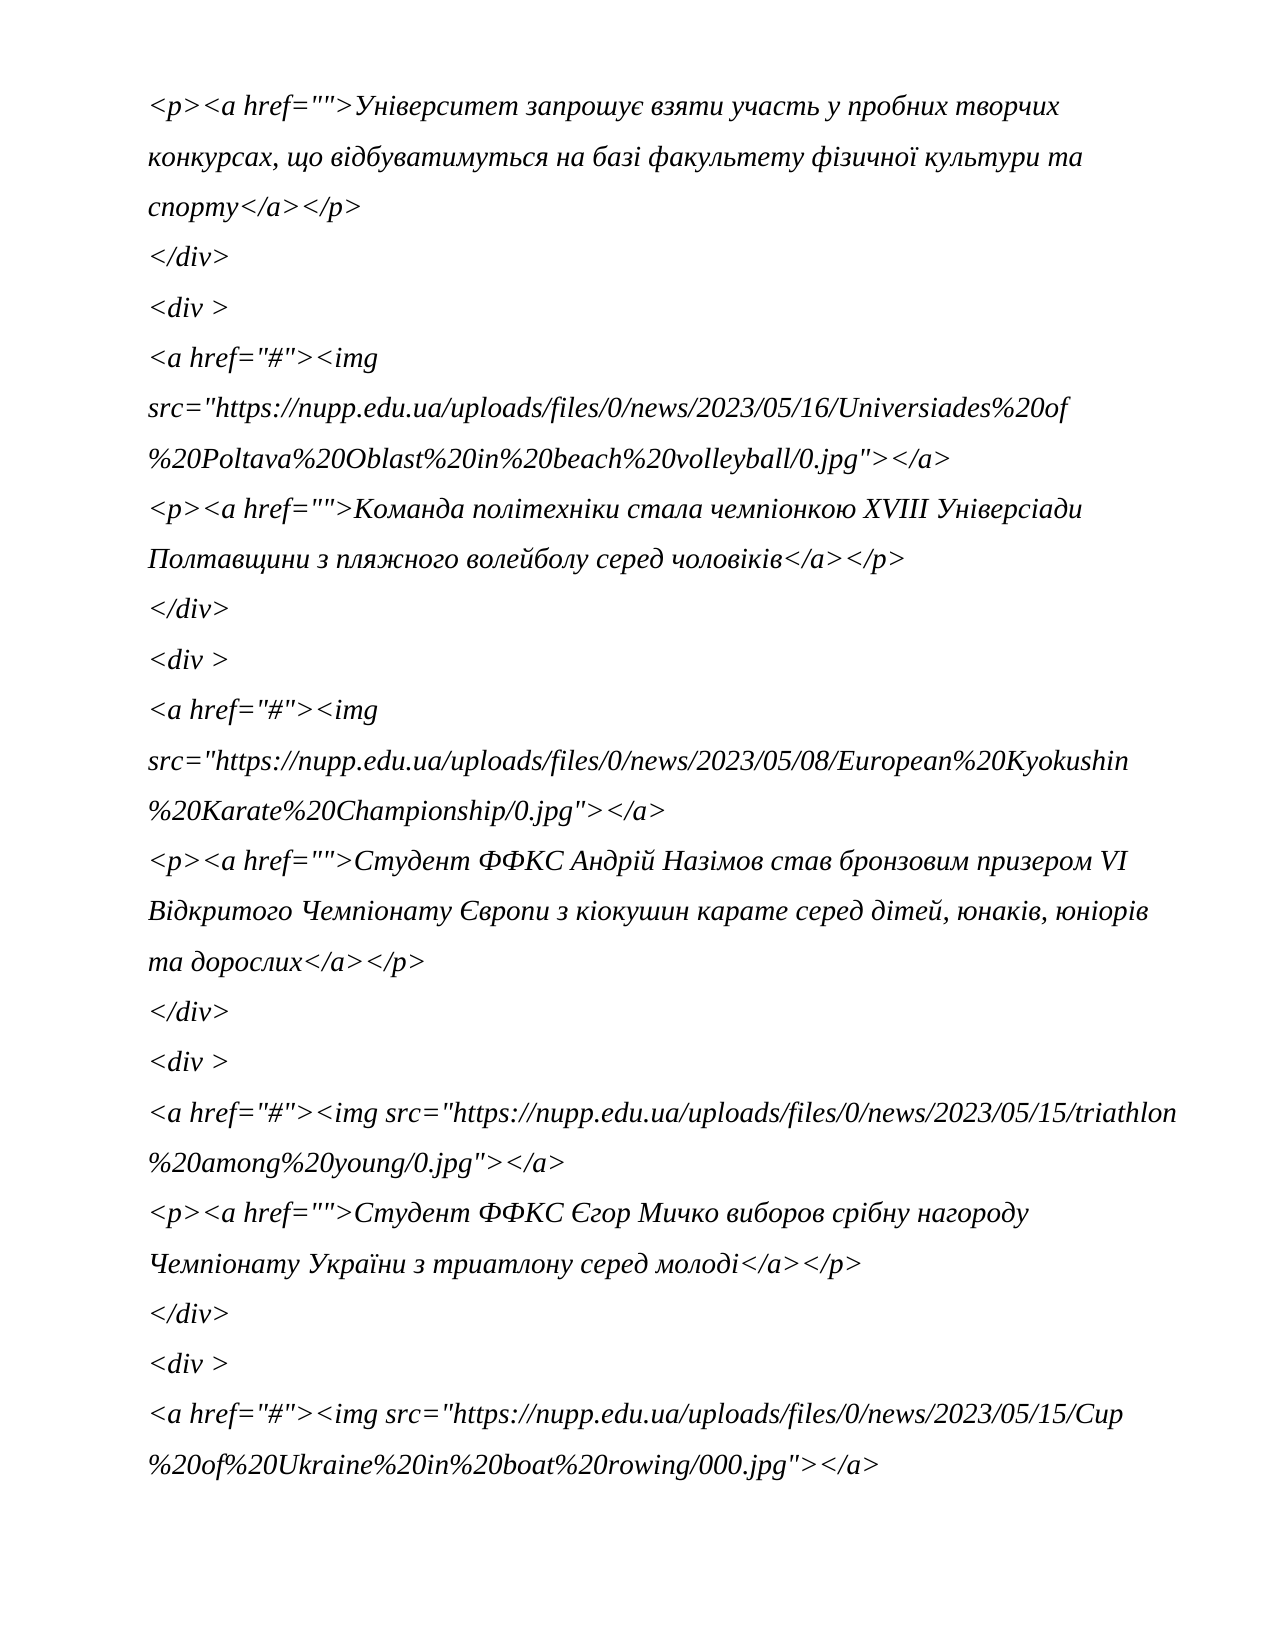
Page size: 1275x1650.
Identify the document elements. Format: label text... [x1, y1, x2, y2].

text <a href="#"><img src="https://nupp.edu.ua/uploads/files/0/news/2023/05/15/triathlon%20among%20young/0.jpg"></a> [148, 1095, 1186, 1179]
text <p><a href="">Команда політехніки стала чемпіонкою XVIII Універсіади Полтавщини з пляжного волейболу серед чоловіків</a></p> [148, 491, 1186, 575]
text <p><a href="">Студент ФФКС Єгор Мичко виборов срібну нагороду Чемпіонату України з триатлону серед молоді</a></p> [148, 1195, 1186, 1279]
text <div > [148, 1346, 1186, 1380]
text <div > [148, 1044, 1186, 1078]
text <div > [148, 290, 1186, 323]
text <a href="#"><img src="https://nupp.edu.ua/uploads/files/0/news/2023/05/15/Cup%20of%20Ukraine%20in%20boat%20rowing/000.jpg"></a> [148, 1397, 1186, 1481]
text </div> [148, 592, 1186, 625]
text <a href="#"><img src="https://nupp.edu.ua/uploads/files/0/news/2023/05/08/European%20Kyokushin%20Karate%20Championship/0.jpg"></a> [148, 692, 1186, 826]
text <a href="#"><img src="https://nupp.edu.ua/uploads/files/0/news/2023/05/16/Universiades%20of%20Poltava%20Oblast%20in%20beach%20volleyball/0.jpg"></a> [148, 340, 1186, 474]
text <p><a href="">Університет запрошує взяти участь у пробних творчих конкурсах, що відбуватимуться на базі факультету фізичної культури та спорту</a></p> [148, 88, 1186, 223]
text </div> [148, 994, 1186, 1028]
text <div > [148, 642, 1186, 676]
text </div> [148, 239, 1186, 273]
text </div> [148, 1296, 1186, 1329]
text <p><a href="">Студент ФФКС Андрій Назімов став бронзовим призером VI Відкритого Чемпіонату Європи з кіокушин карате серед дітей, юнаків, юніорів та дорослих</a></p> [148, 843, 1186, 977]
